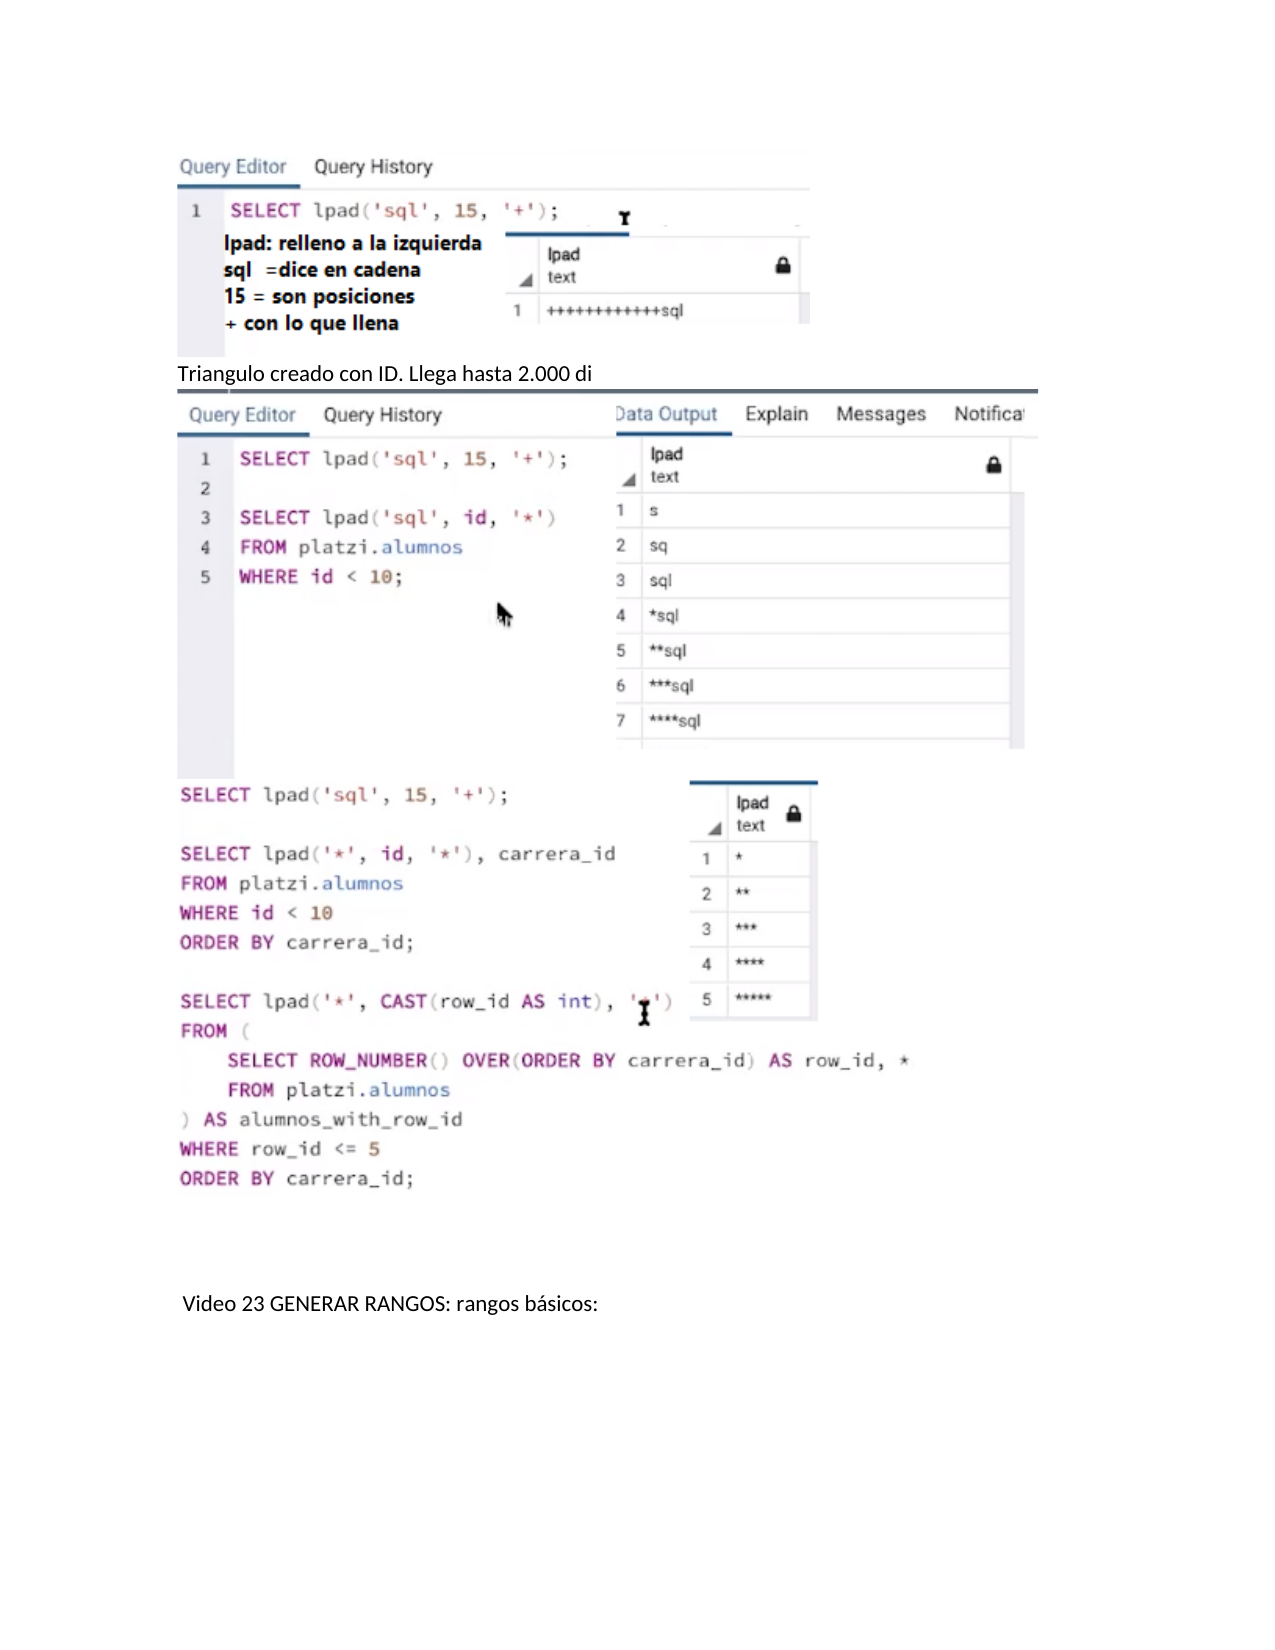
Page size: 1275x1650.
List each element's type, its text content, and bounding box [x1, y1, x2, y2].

picture [177, 389, 1039, 779]
text Triangulo creado con ID. Llega hasta 2.000 di [177, 359, 1098, 387]
picture [177, 147, 810, 357]
picture [177, 780, 934, 1197]
text Video 23 GENERAR RANGOS: rangos básicos: [177, 1289, 1098, 1317]
